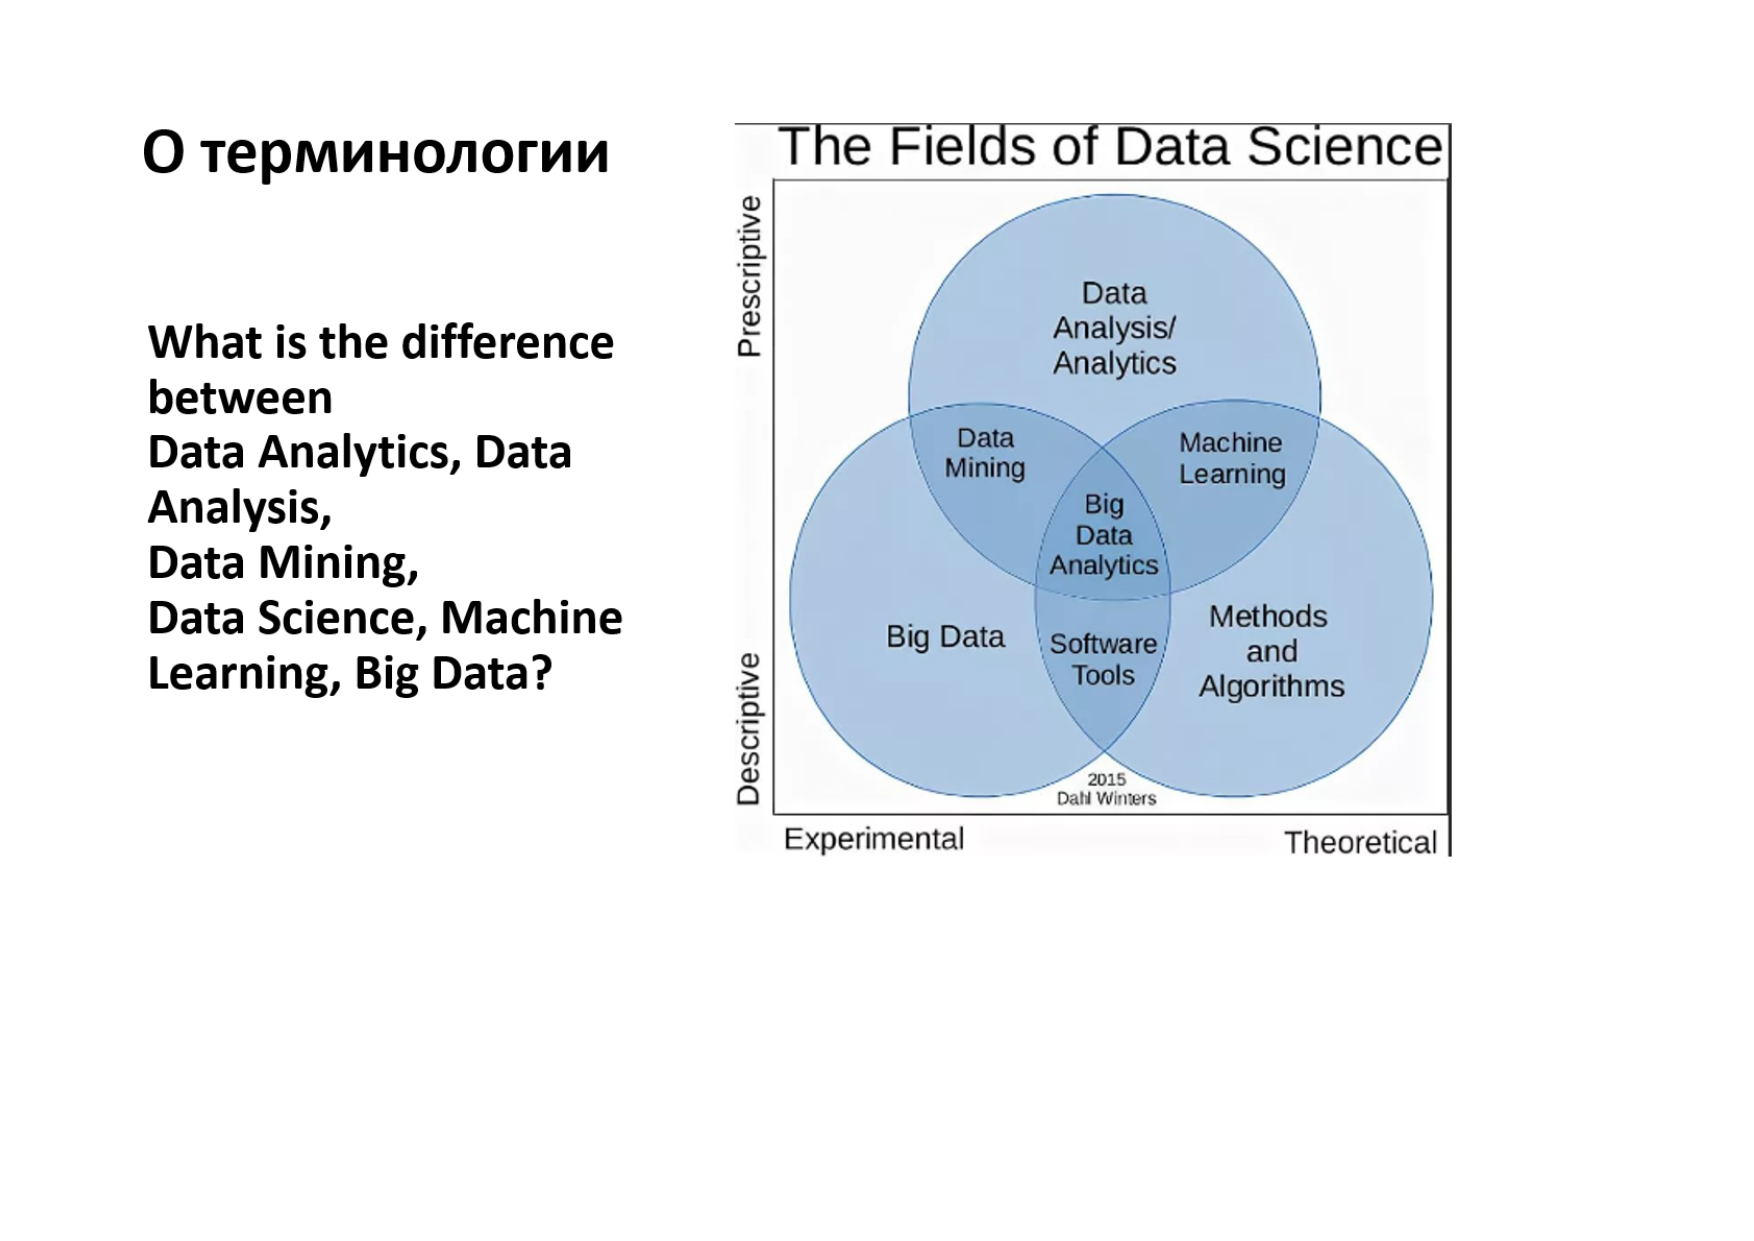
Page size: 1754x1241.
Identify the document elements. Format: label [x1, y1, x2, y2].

picture [118, 73, 1508, 890]
